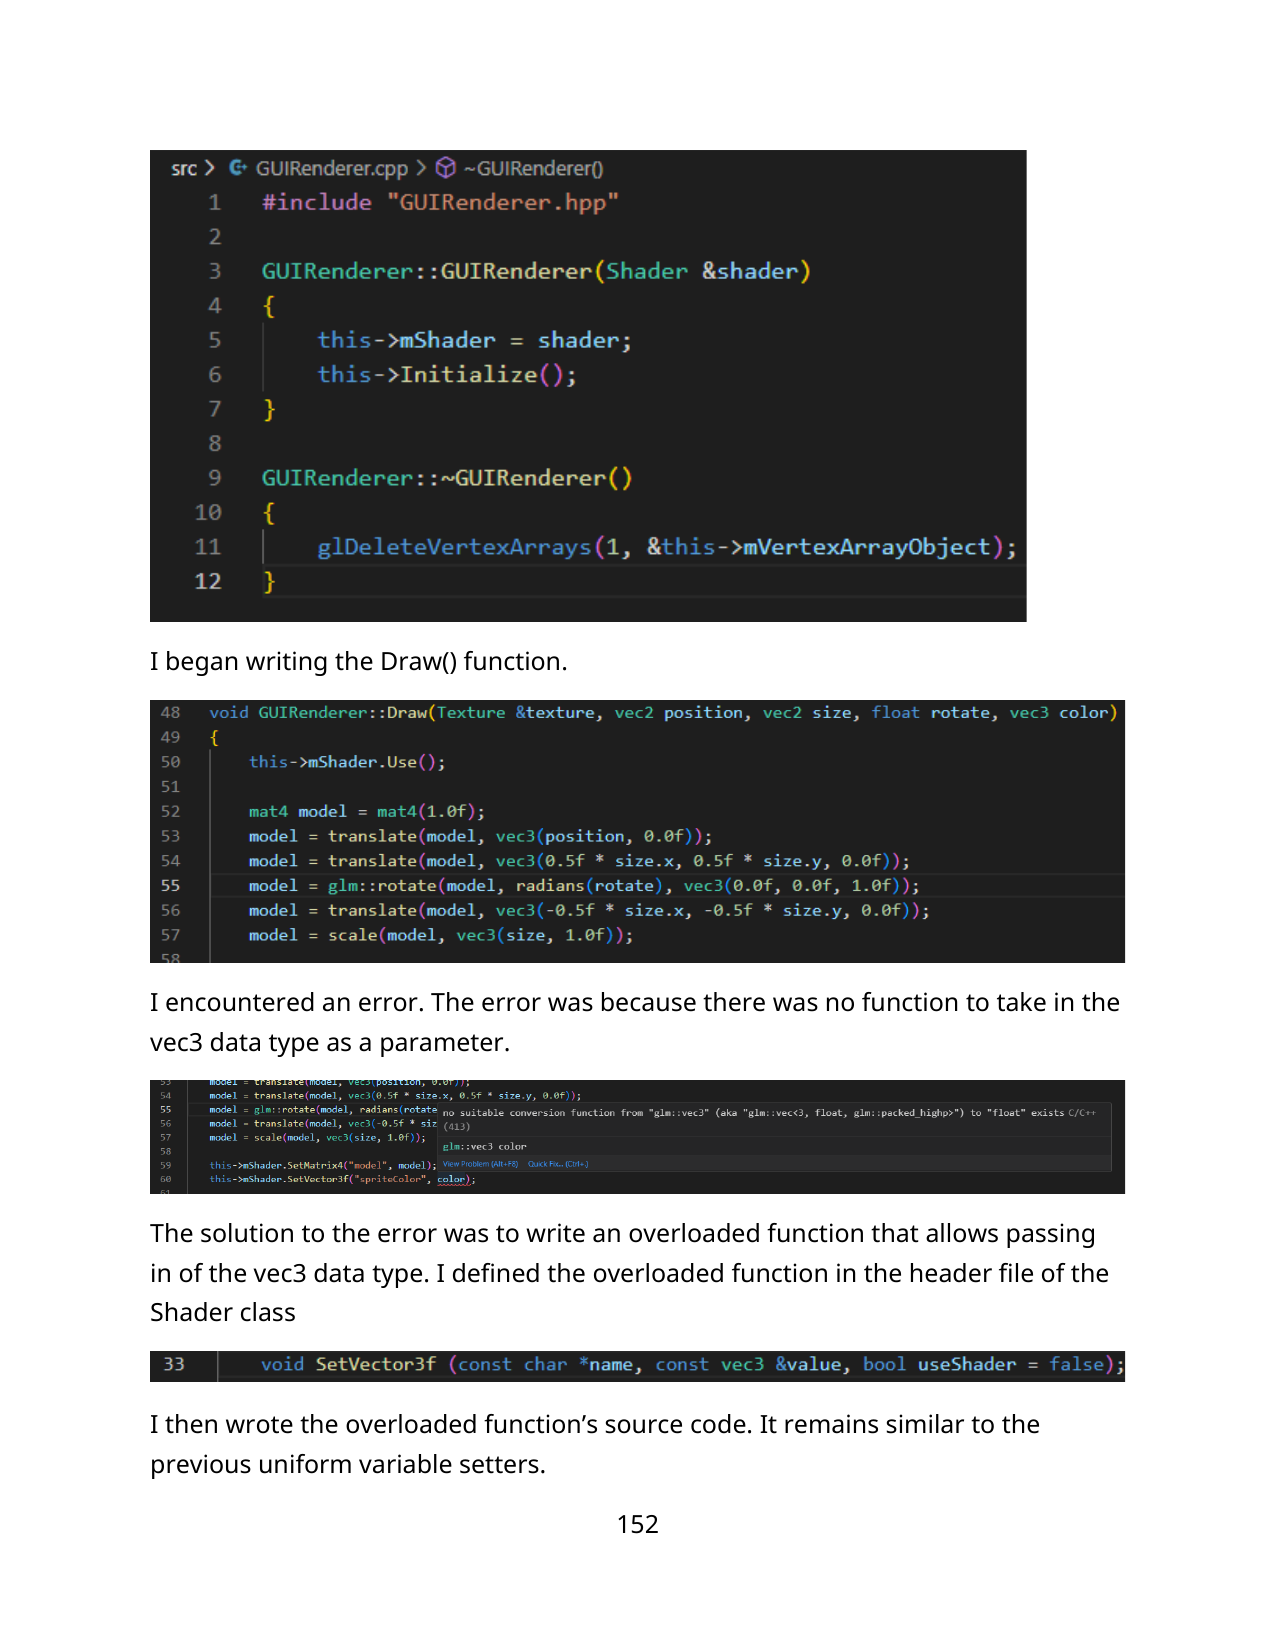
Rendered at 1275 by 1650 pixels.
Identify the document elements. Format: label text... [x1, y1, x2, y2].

picture [150, 1080, 1125, 1194]
text I encountered an error. The error was because there was no function to take in the vec3 data type as a parameter. [150, 985, 1125, 1058]
text I began writing the Draw() function. [150, 644, 1125, 678]
picture [150, 700, 1125, 963]
text The solution to the error was to write an overloaded function that allows passing in of the vec3 data type. I defined the overloaded function in the header file of the Shader class [150, 1216, 1125, 1329]
text I then wrote the overloaded function’s source code. It remains similar to the previous uniform variable setters. [150, 1407, 1125, 1481]
picture [150, 1351, 1125, 1382]
picture [150, 150, 1027, 622]
